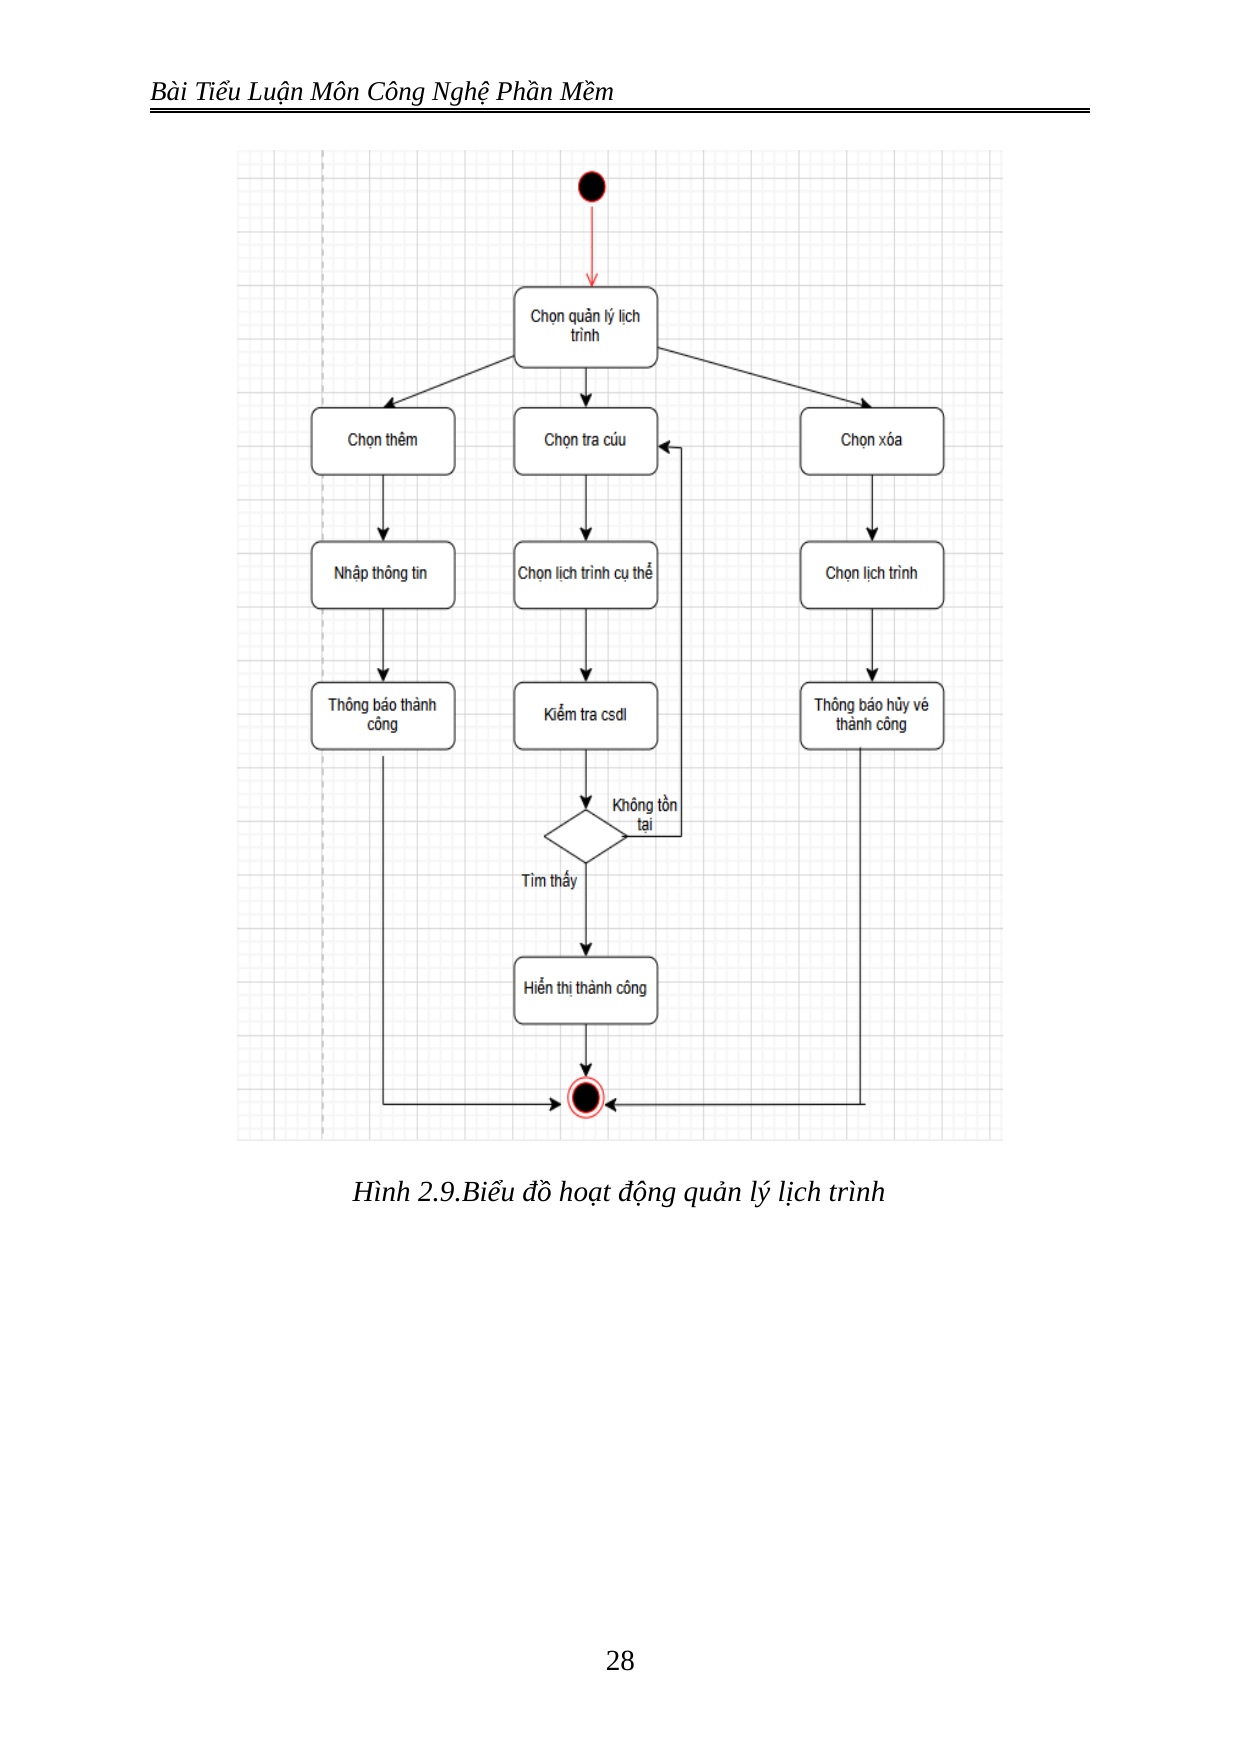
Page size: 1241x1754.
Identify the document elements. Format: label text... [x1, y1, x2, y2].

text Hình 2.9.Biểu đồ hoạt động quản lý lịch trình [150, 1174, 1090, 1208]
picture [237, 150, 1004, 1141]
